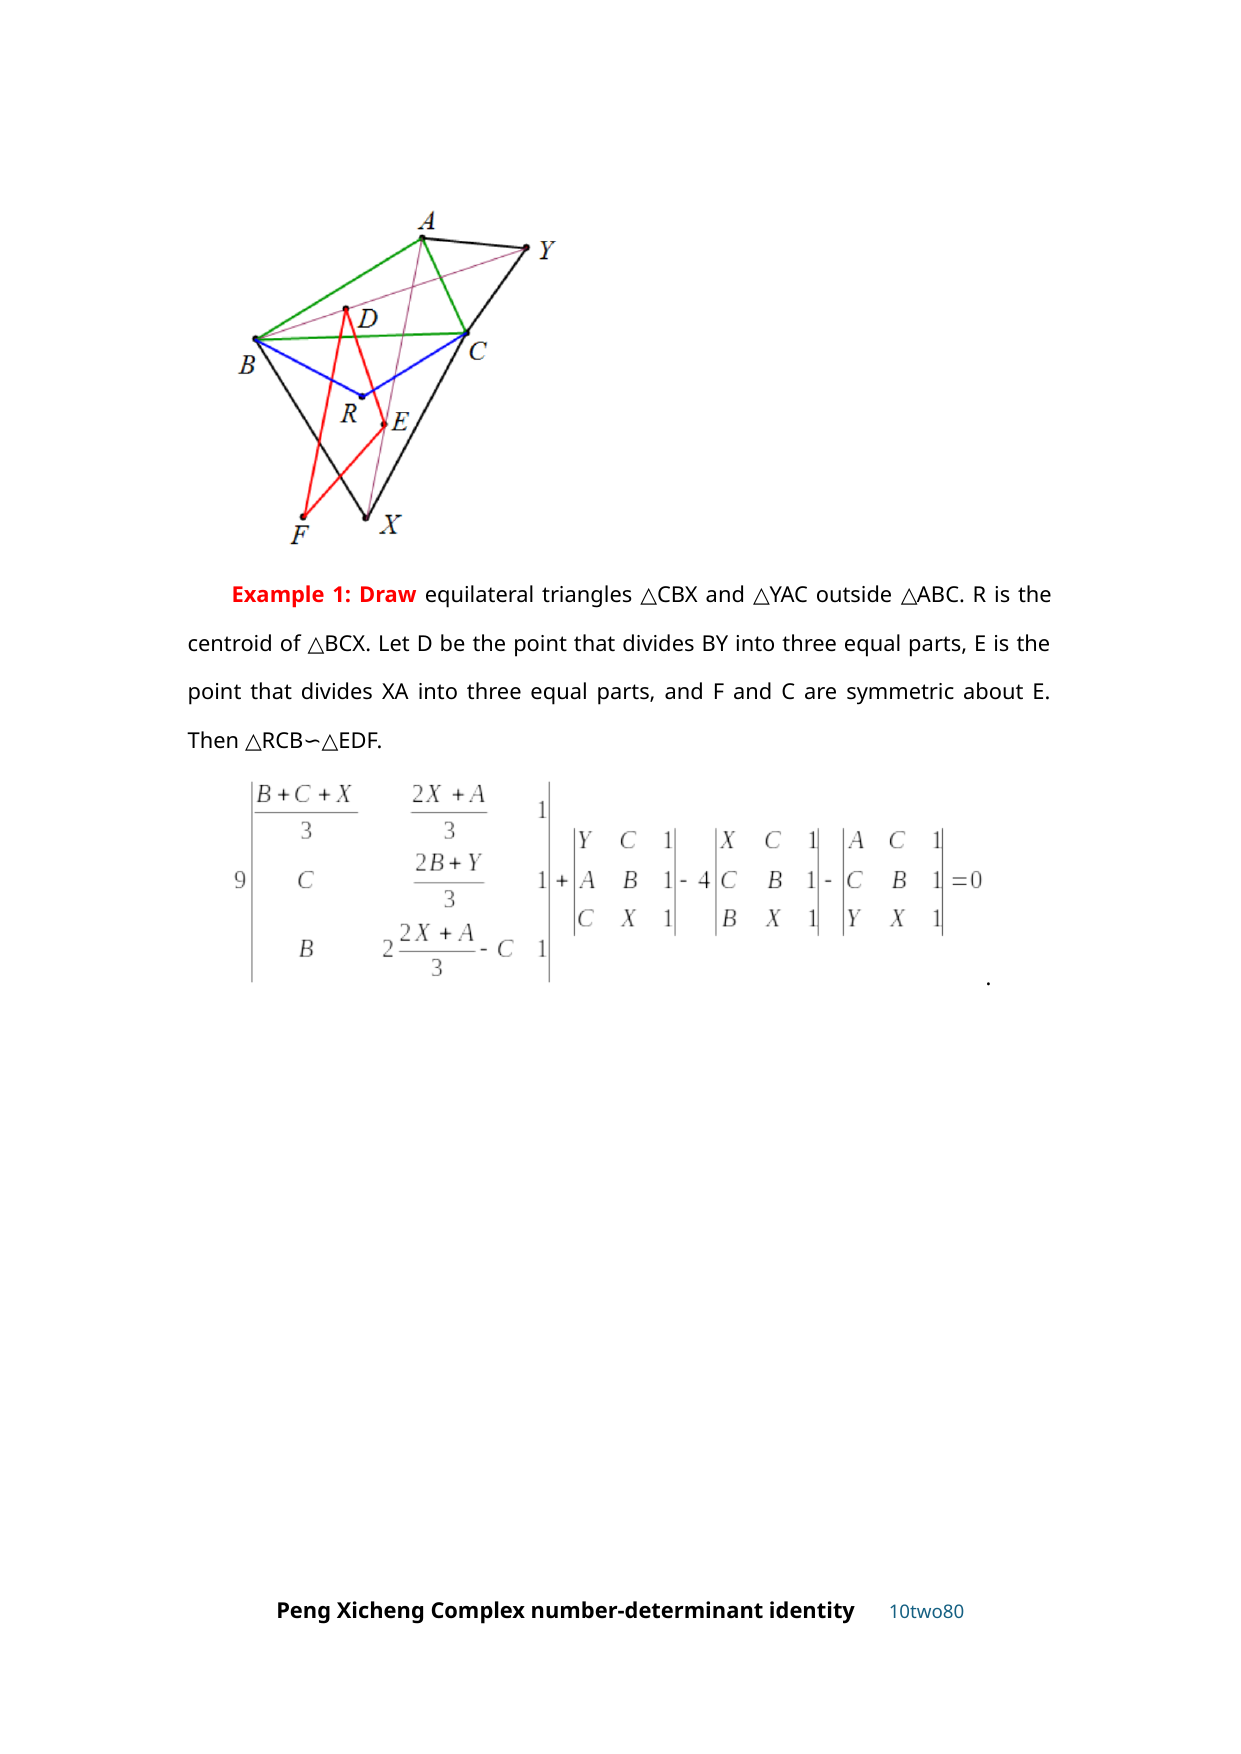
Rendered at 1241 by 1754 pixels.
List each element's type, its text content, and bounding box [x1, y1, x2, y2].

text . [187, 771, 1053, 998]
picture [231, 205, 561, 551]
text Example 1: Draw equilateral triangles △CBX and △YAC outside △ABC. R is the centroid of △BCX. Let D be the point that divides BY into three equal parts, E is the point that divides XA into three equal parts, and F and C are symmetric about E. Then △RCB∽△EDF. [187, 577, 1053, 756]
